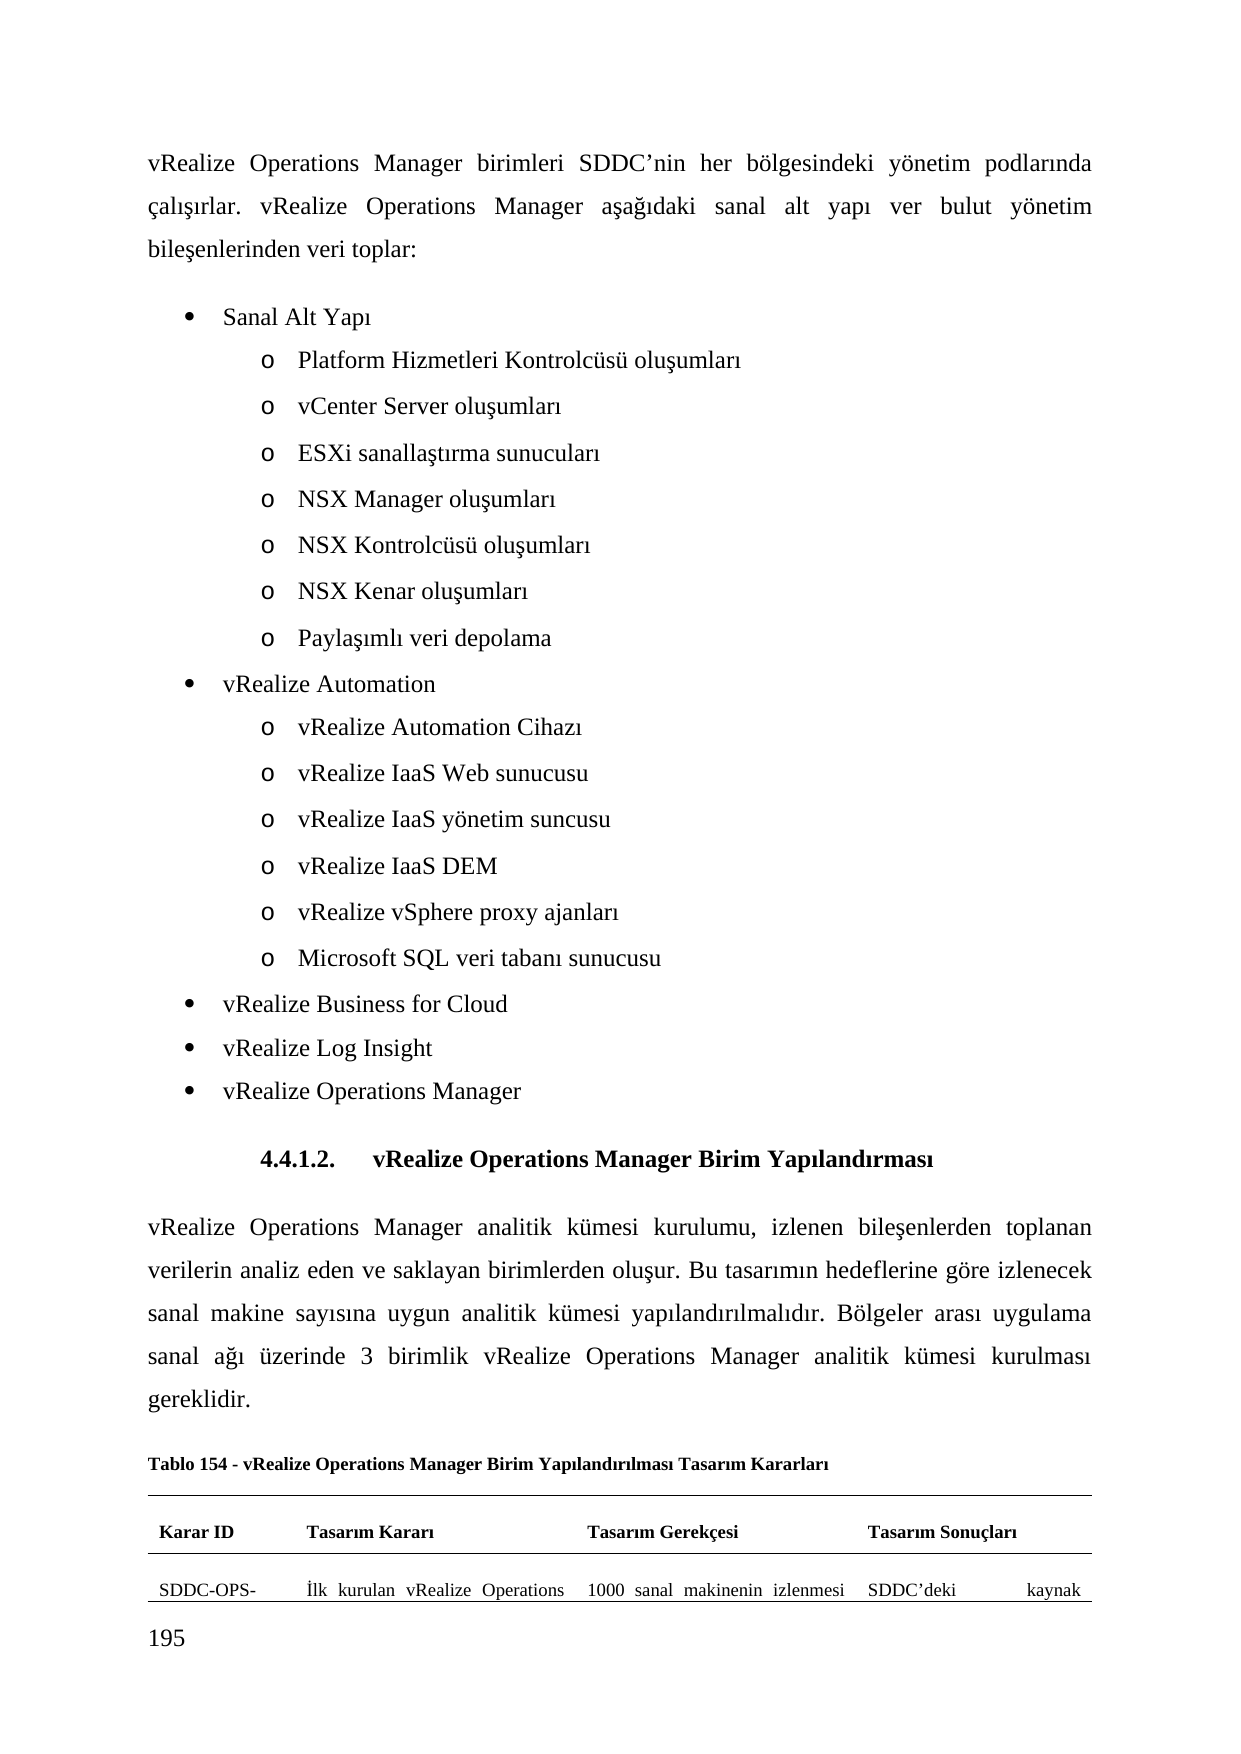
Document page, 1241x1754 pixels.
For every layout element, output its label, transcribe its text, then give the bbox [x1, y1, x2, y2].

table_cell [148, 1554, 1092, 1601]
list vCenter Server oluşumları [260, 391, 1093, 422]
list vRealize IaaS DEM [260, 851, 1093, 882]
list NSX Kenar oluşumları [260, 576, 1093, 607]
list vRealize Automation [185, 669, 1093, 698]
list vRealize Log Insight [185, 1033, 1093, 1061]
text Tablo 154 - vRealize Operations Manager Birim Yapılandırılması Tasarım Kararları [148, 1453, 1093, 1474]
list vRealize Automation Cihazı [260, 712, 1093, 743]
list ESXi sanallaştırma sunucuları [260, 438, 1093, 468]
list Paylaşımlı veri depolama [260, 623, 1093, 653]
list NSX Manager oluşumları [260, 484, 1093, 515]
list Platform Hizmetleri Kontrolcüsü oluşumları [260, 345, 1093, 376]
list vRealize Operations Manager [185, 1076, 1093, 1104]
list vRealize Business for Cloud [185, 989, 1093, 1018]
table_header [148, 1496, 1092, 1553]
list vRealize Operations Manager Birim Yapılandırması [260, 1144, 1093, 1173]
text vRealize Operations Manager birimleri SDDC’nin her bölgesindeki yönetim podlarında çalışırlar. vRealize Operations Manager aşağıdaki sanal alt yapı ver bulut yönetim bileşenlerinden veri toplar: [148, 148, 1093, 263]
text vRealize Operations Manager analitik kümesi kurulumu, izlenen bileşenlerden toplanan verilerin analiz eden ve saklayan birimlerden oluşur. Bu tasarımın hedeflerine göre izlenecek sanal makine sayısına uygun analitik kümesi yapılandırılmalıdır. Bölgeler arası uygulama sanal ağı üzerinde 3 birimlik vRealize Operations Manager analitik kümesi kurulması gereklidir. [148, 1212, 1093, 1413]
list vRealize IaaS Web sunucusu [260, 758, 1093, 789]
list Sanal Alt Yapı [185, 302, 1093, 331]
list vRealize vSphere proxy ajanları [260, 897, 1093, 928]
list Microsoft SQL veri tabanı sunucusu [260, 943, 1093, 974]
list vRealize IaaS yönetim suncusu [260, 804, 1093, 835]
list NSX Kontrolcüsü oluşumları [260, 530, 1093, 561]
